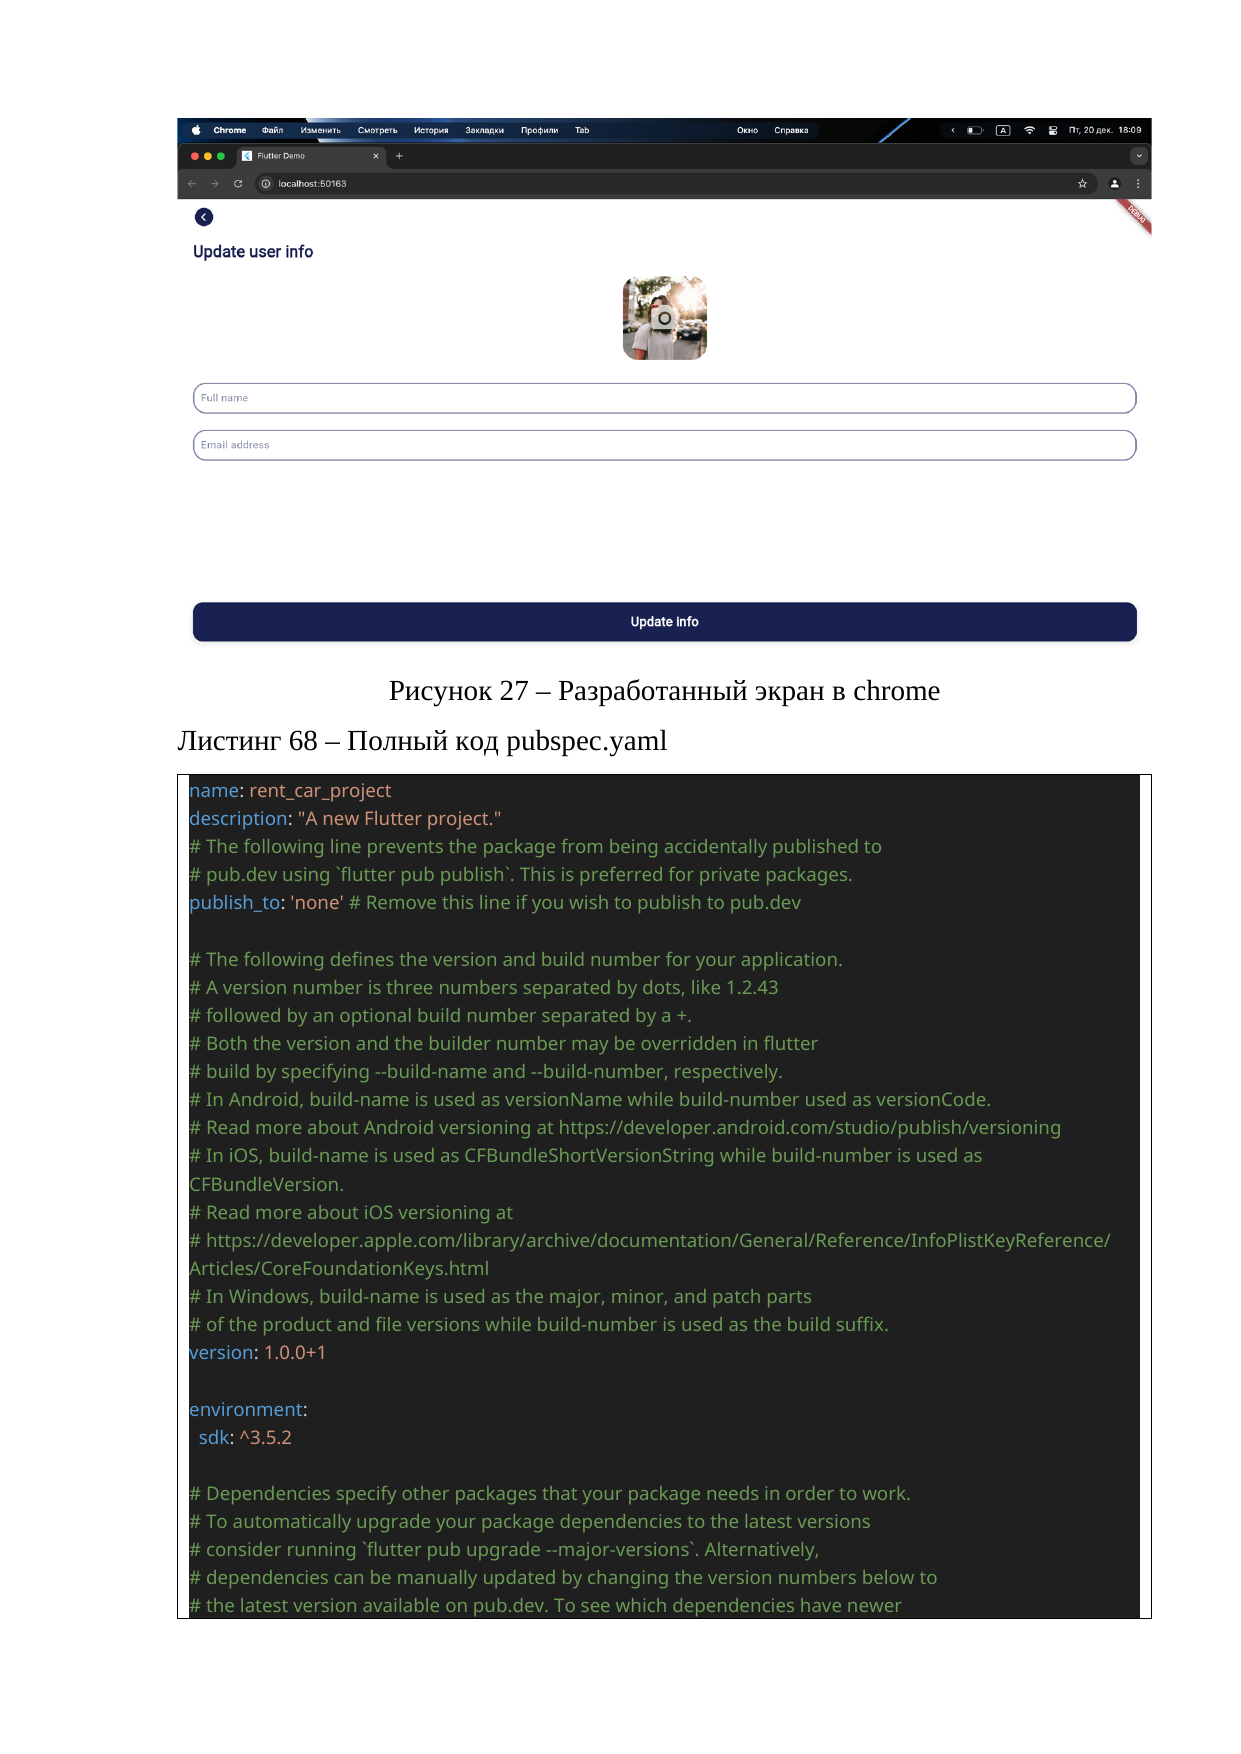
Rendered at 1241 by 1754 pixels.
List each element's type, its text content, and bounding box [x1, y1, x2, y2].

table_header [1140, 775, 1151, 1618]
text Рисунок 27 – Разработанный экран в chrome [177, 673, 1152, 706]
picture [177, 118, 1152, 659]
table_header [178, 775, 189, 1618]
text Листинг 68 – Полный код pubspec.yaml [177, 723, 1152, 757]
